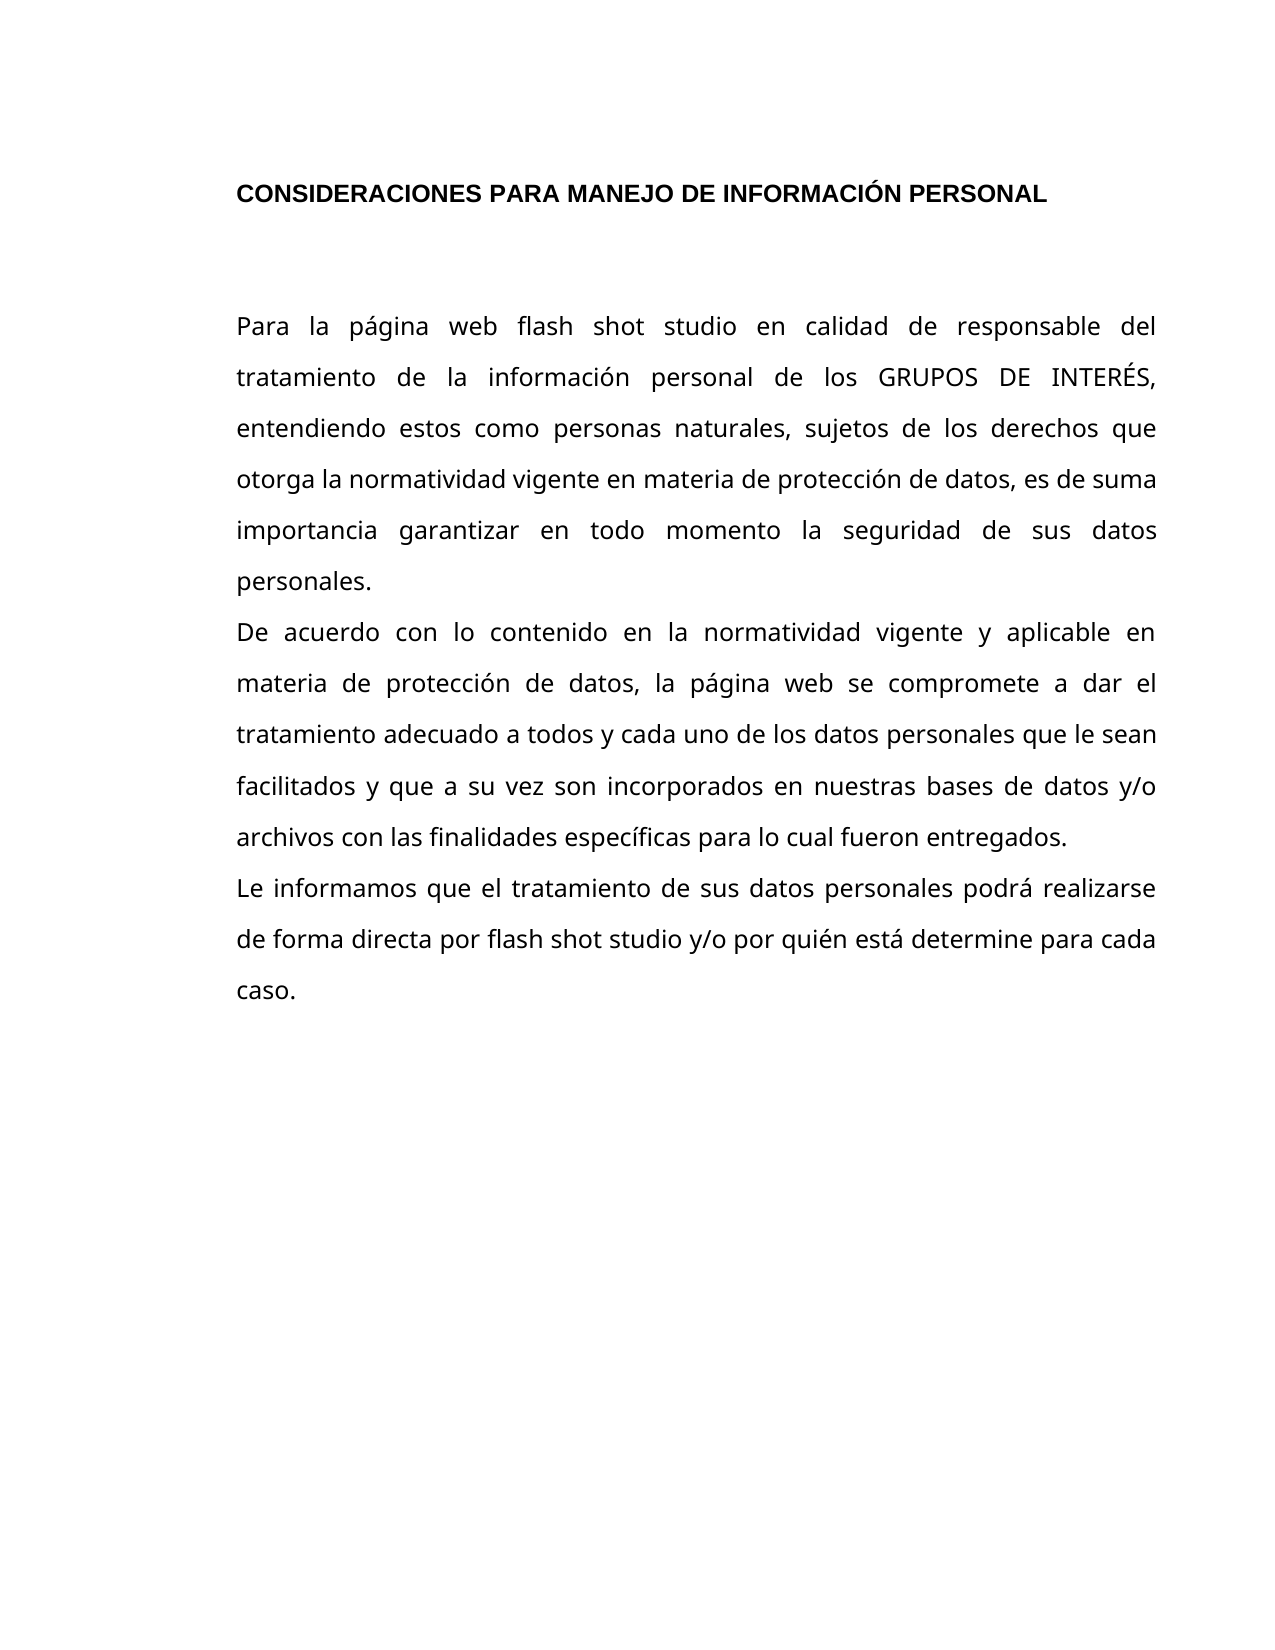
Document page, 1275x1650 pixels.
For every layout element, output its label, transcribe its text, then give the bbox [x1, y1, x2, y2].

text De acuerdo con lo contenido en la normatividad vigente y aplicable en materia de protección de datos, la página web se compromete a dar el tratamiento adecuado a todos y cada uno de los datos personales que le sean facilitados y que a su vez son incorporados en nuestras bases de datos y/o archivos con las finalidades específicas para lo cual fueron entregados. [236, 615, 1157, 853]
text Le informamos que el tratamiento de sus datos personales podrá realizarse de forma directa por flash shot studio y/o por quién está determine para cada caso. [236, 870, 1157, 1006]
text Para la página web flash shot studio en calidad de responsable del tratamiento de la información personal de los GRUPOS DE INTERÉS, entendiendo estos como personas naturales, sujetos de los derechos que otorga la normatividad vigente en materia de protección de datos, es de suma importancia garantizar en todo momento la seguridad de sus datos personales. [236, 308, 1157, 598]
subtitle CONSIDERACIONES PARA MANEJO DE INFORMACIÓN PERSONAL [236, 179, 1210, 208]
